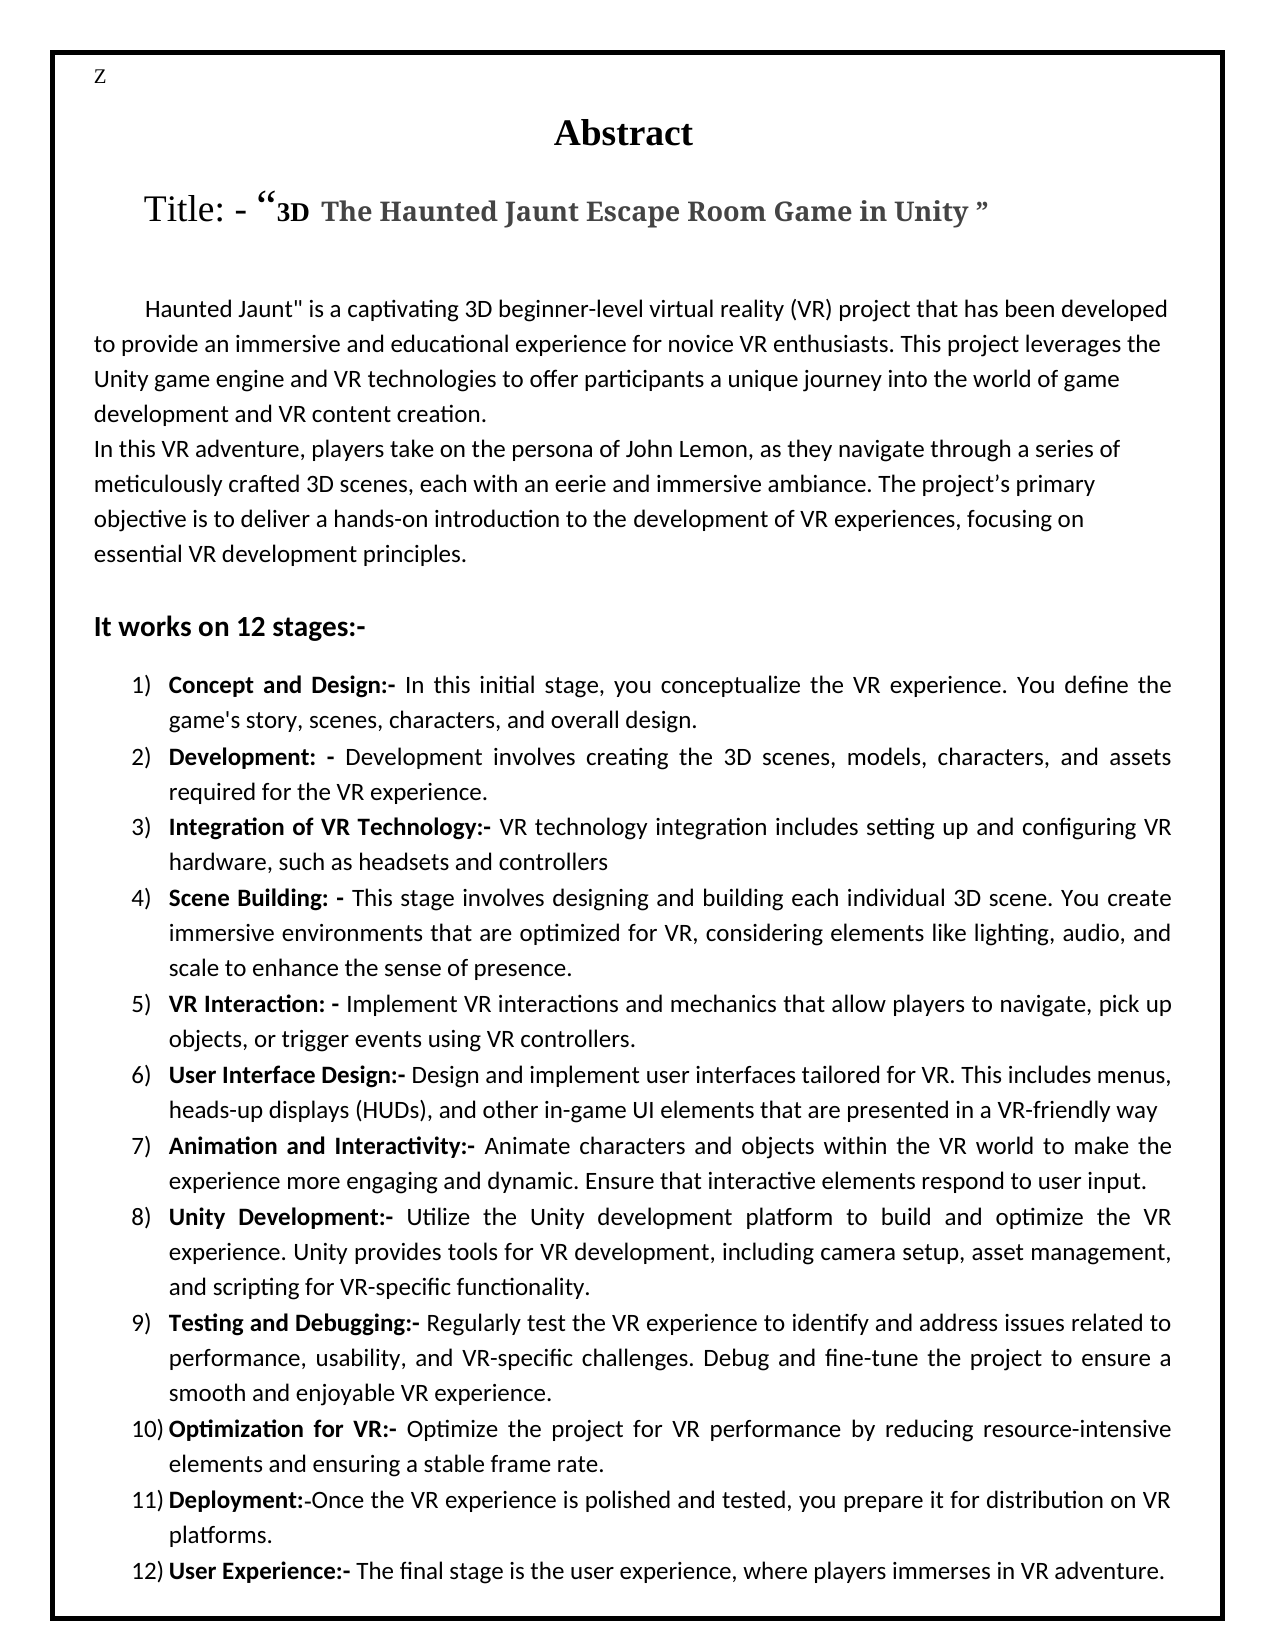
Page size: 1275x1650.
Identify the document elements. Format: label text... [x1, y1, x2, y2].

text Haunted Jaunt" is a captivating 3D beginner-level virtual reality (VR) project that has been developed to provide an immersive and educational experience for novice VR enthusiasts. This project leverages the Unity game engine and VR technologies to offer participants a unique journey into the world of game development and VR content creation. [94, 293, 1173, 428]
list Testing and Debugging:- Regularly test the VR experience to identify and address issues related to performance, usability, and VR-specific challenges. Debug and fine-tune the project to ensure a smooth and enjoyable VR experience. [131, 1307, 1173, 1408]
list User Experience:- The final stage is the user experience, where players immerses in VR adventure. [131, 1555, 1173, 1586]
subtitle Abstract [243, 110, 1003, 153]
list Concept and Design:- In this initial stage, you conceptualize the VR experience. You define the game's story, scenes, characters, and overall design. [131, 670, 1173, 735]
list Optimization for VR:- Optimize the project for VR performance by reducing resource-intensive elements and ensuring a stable frame rate. [131, 1413, 1173, 1479]
list Deployment:-Once the VR experience is polished and tested, you prepare it for distribution on VR platforms. [131, 1484, 1173, 1549]
text It works on 12 stages:- [94, 608, 1173, 643]
list VR Interaction: - Implement VR interactions and mechanics that allow players to navigate, pick up objects, or trigger events using VR controllers. [131, 988, 1173, 1054]
list Integration of VR Technology:- VR technology integration includes setting up and configuring VR hardware, such as headsets and controllers [131, 812, 1173, 877]
list Animation and Interactivity:- Animate characters and objects within the VR world to make the experience more engaging and dynamic. Ensure that interactive elements respond to user input. [131, 1130, 1173, 1196]
text In this VR adventure, players take on the persona of John Lemon, as they navigate through a series of meticulously crafted 3D scenes, each with an eerie and immersive ambiance. The project’s primary objective is to deliver a hands-on introduction to the development of VR experiences, focusing on essential VR development principles. [94, 433, 1173, 568]
list Scene Building: - This stage involves designing and building each individual 3D scene. You create immersive environments that are optimized for VR, considering elements like lighting, audio, and scale to enhance the sense of presence. [131, 882, 1173, 983]
list Unity Development:- Utilize the Unity development platform to build and optimize the VR experience. Unity provides tools for VR development, including camera setup, asset management, and scripting for VR-specific functionality. [131, 1201, 1173, 1302]
list User Interface Design:- Design and implement user interfaces tailored for VR. This includes menus, heads-up displays (HUDs), and other in-game UI elements that are presented in a VR-friendly way [131, 1059, 1173, 1125]
list Development: - Development involves creating the 3D scenes, models, characters, and assets required for the VR experience. [131, 741, 1173, 806]
text Title: - “3D The Haunted Jaunt Escape Room Game in Unity ” [144, 178, 1173, 231]
